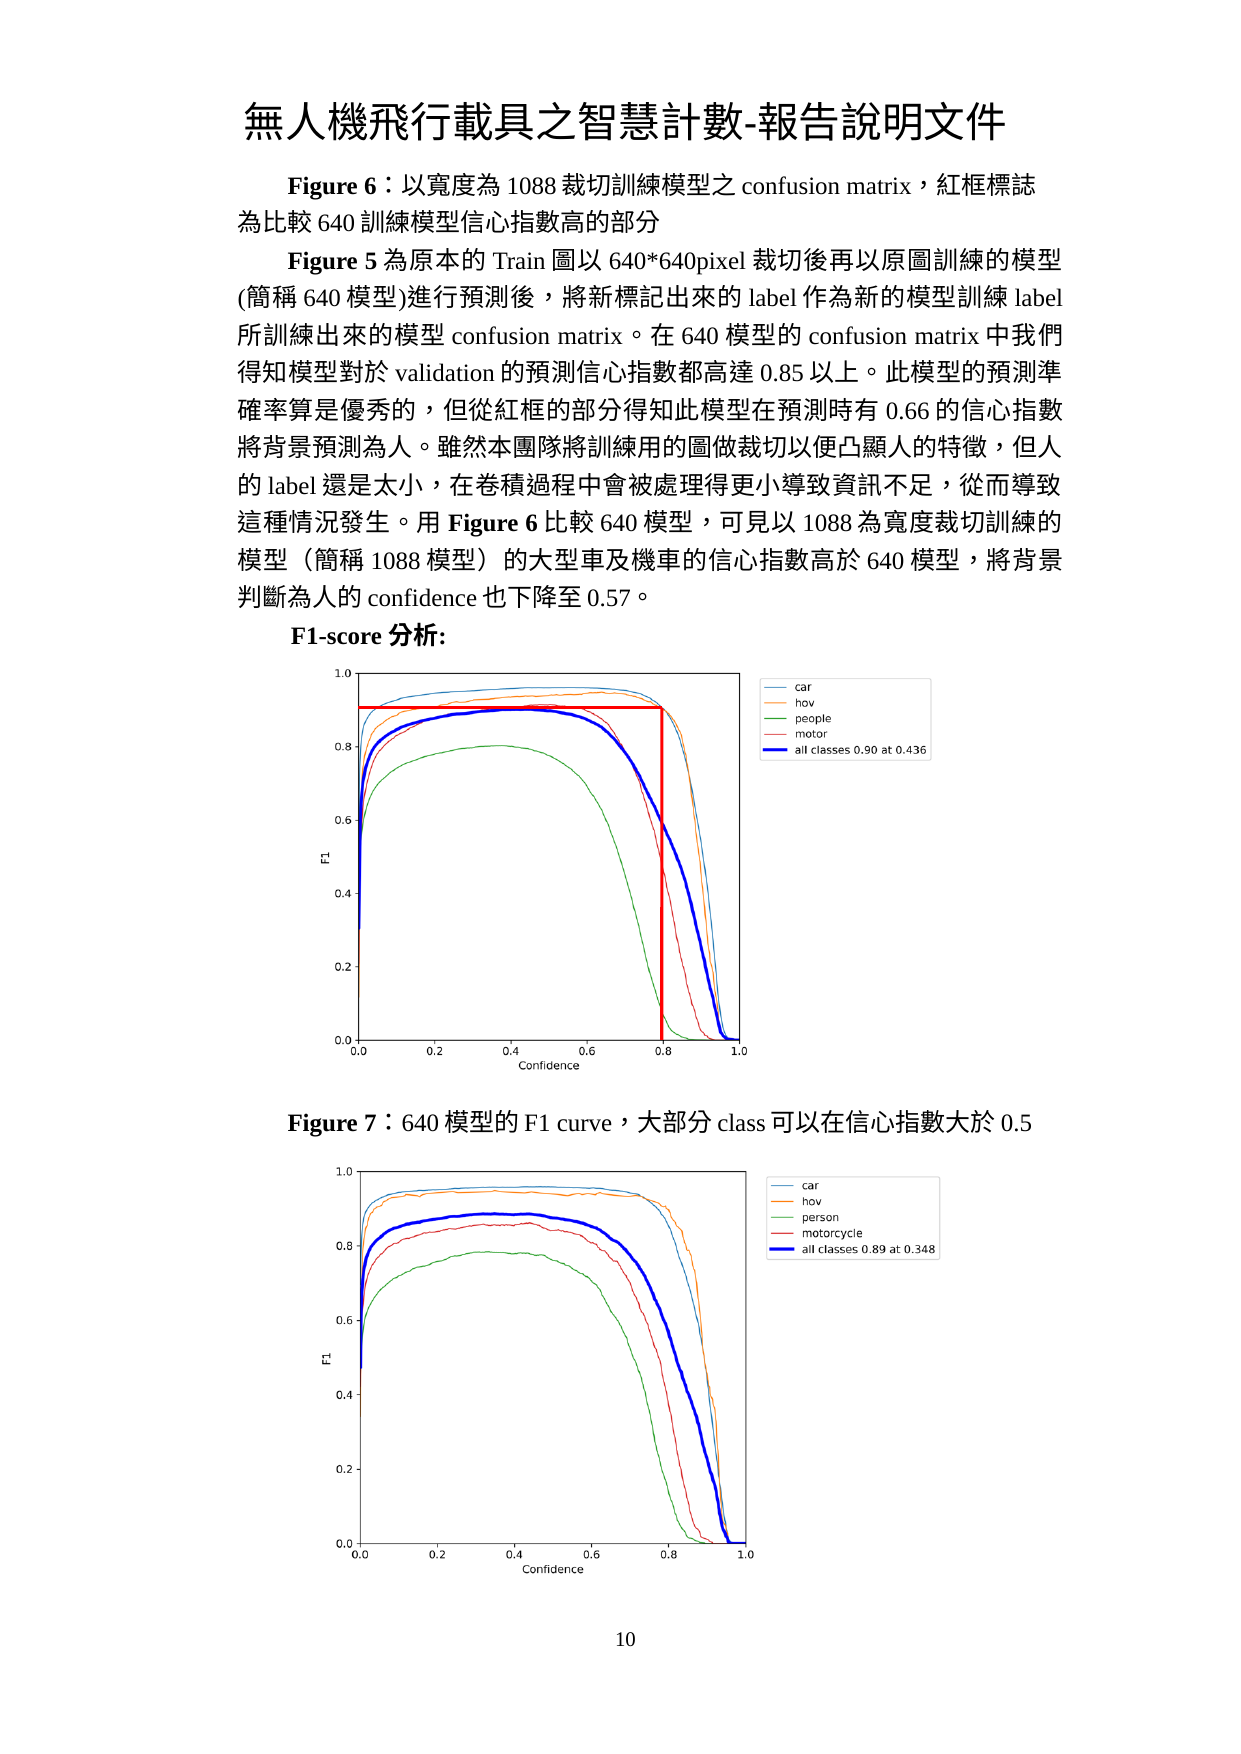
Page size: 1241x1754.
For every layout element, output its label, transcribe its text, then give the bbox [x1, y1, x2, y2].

text Figure 6：以寬度為1088裁切訓練模型之confusion matrix，紅框標誌 為比較640訓練模型信心指數高的部分 [187, 164, 1063, 239]
list F1-score 分析: [241, 614, 1063, 652]
picture [308, 657, 947, 1083]
picture [309, 1156, 956, 1587]
list Figure 5為原本的Train圖以640*640pixel裁切後再以原圖訓練的模型(簡稱640模型)進行預測後，將新標記出來的label作為新的模型訓練label所訓練出來的模型confusion matrix。在640模型的confusion matrix中我們得知模型對於validation的預測信心指數都高達0.85以上。此模型的預測準確率算是優秀的，但從紅框的部分得知此模型在預測時有0.66的信心指數將背景預測為人。雖然本團隊將訓練用的圖做裁切以便凸顯人的特徵，但人的label還是太小，在卷積過程中會被處理得更小導致資訊不足，從而導致這種情況發生。用Figure 6比較640模型，可見以1088為寬度裁切訓練的模型（簡稱1088模型）的大型車及機車的信心指數高於640模型，將背景判斷為人的confidence也下降至0.57。 [237, 239, 1063, 614]
